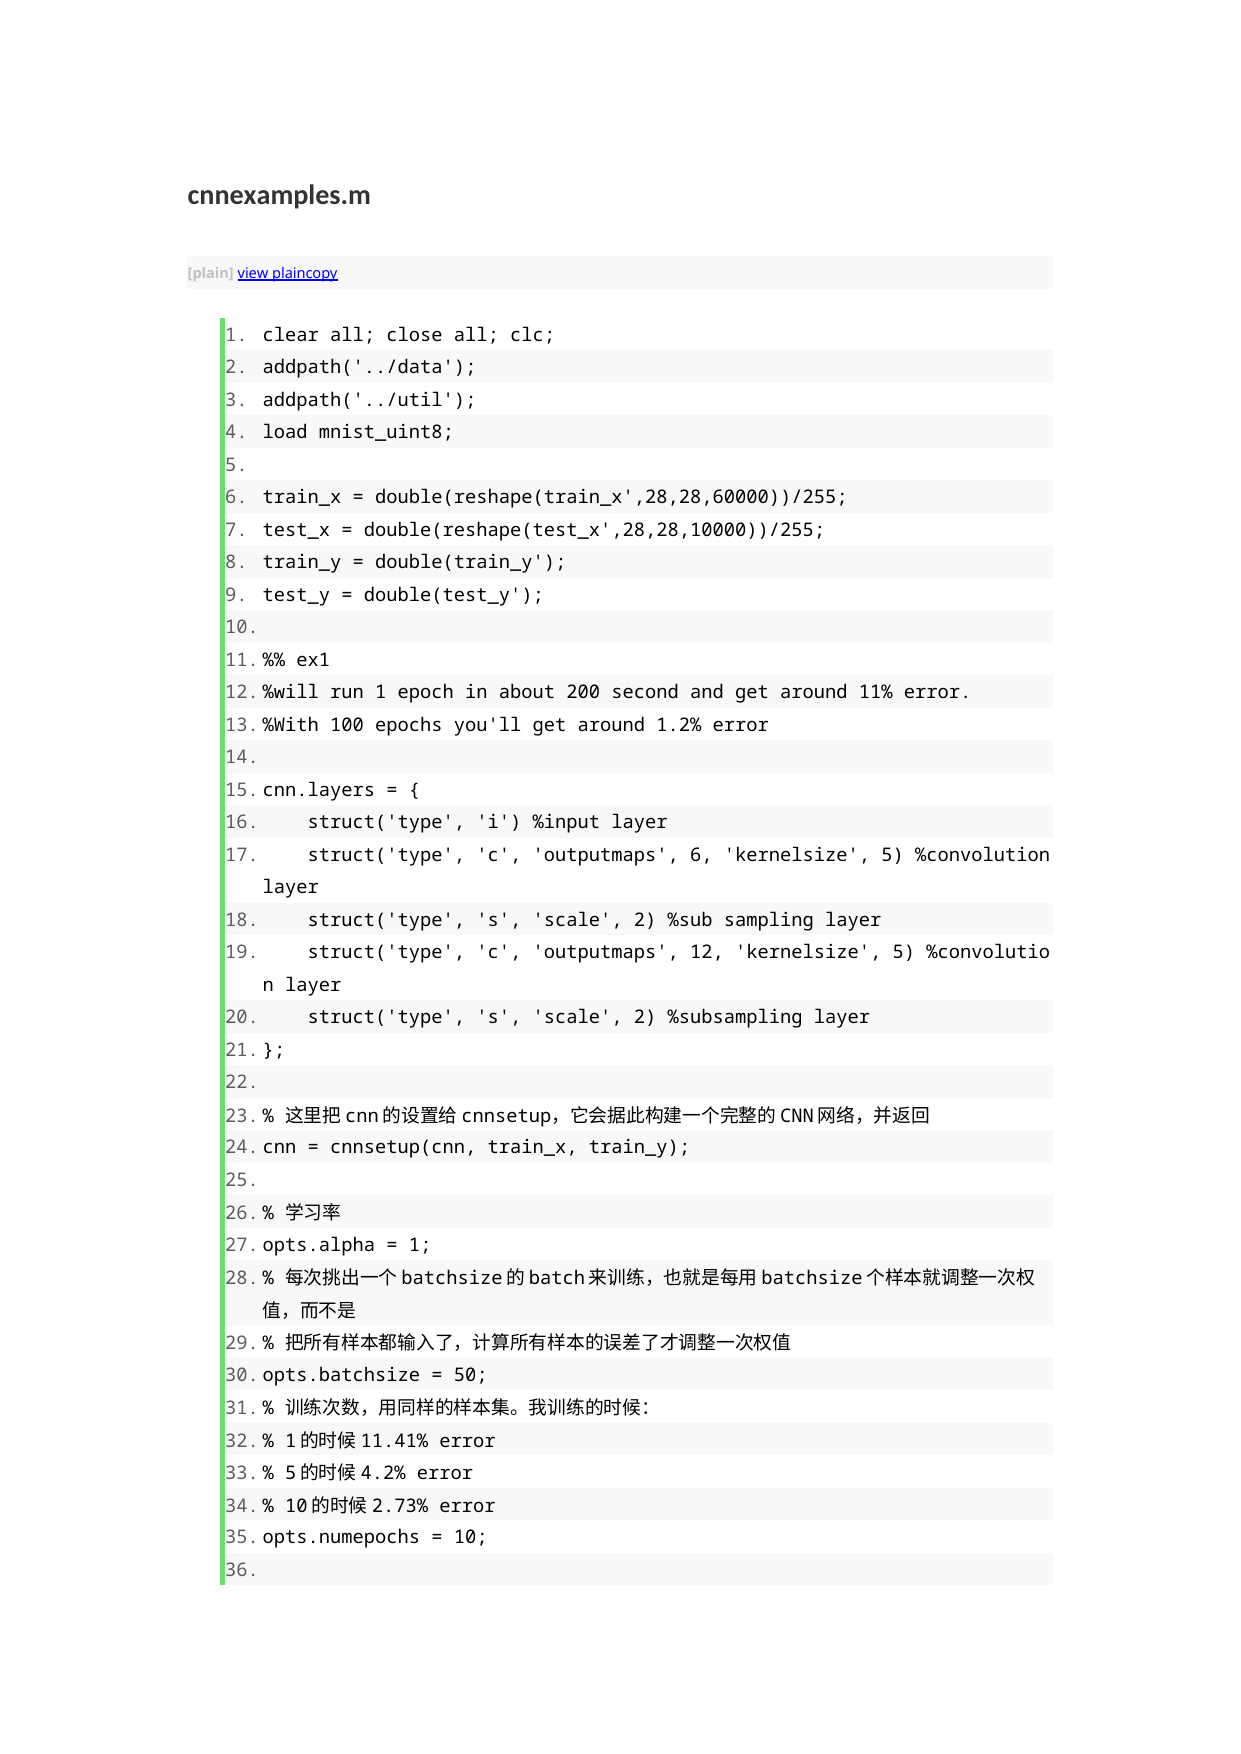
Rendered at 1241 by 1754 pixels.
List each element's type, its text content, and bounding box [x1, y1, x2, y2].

list test_y = double(test_y'); [225, 578, 1053, 610]
list }; [225, 1033, 1053, 1065]
list % 5的时候 4.2% error [225, 1455, 1053, 1488]
list % 把所有样本都输入了，计算所有样本的误差了才调整一次权值 [225, 1325, 1053, 1358]
list opts.batchsize = 50; [225, 1358, 1053, 1390]
text [plain] view plaincopy [187, 256, 1053, 289]
list % 学习率 [225, 1195, 1053, 1228]
list % 训练次数，用同样的样本集。我训练的时候： [225, 1390, 1053, 1423]
list % 这里把cnn的设置给cnnsetup，它会据此构建一个完整的CNN网络，并返回 [225, 1098, 1053, 1130]
list load mnist_uint8; [225, 415, 1053, 448]
list struct('type', 's', 'scale', 2) %sub sampling layer [225, 903, 1053, 935]
list opts.numepochs = 10; [225, 1520, 1053, 1553]
list struct('type', 'i') %input layer [225, 805, 1053, 838]
list % 每次挑出一个batchsize的batch来训练，也就是每用batchsize个样本就调整一次权值，而不是 [225, 1260, 1053, 1325]
list opts.alpha = 1; [225, 1228, 1053, 1260]
list struct('type', 'c', 'outputmaps', 6, 'kernelsize', 5) %convolution layer [225, 838, 1053, 903]
list % 10的时候 2.73% error [225, 1488, 1053, 1520]
list addpath('../data'); [225, 350, 1053, 383]
list clear all; close all; clc; [225, 318, 1053, 350]
list % 1的时候 11.41% error [225, 1423, 1053, 1455]
text cnnexamples.m [187, 162, 1053, 227]
list %% ex1 [225, 643, 1053, 675]
list train_x = double(reshape(train_x',28,28,60000))/255; [225, 480, 1053, 513]
list struct('type', 'c', 'outputmaps', 12, 'kernelsize', 5) %convolution layer [225, 935, 1053, 1000]
list %With 100 epochs you'll get around 1.2% error [225, 708, 1053, 740]
list cnn.layers = { [225, 773, 1053, 805]
list %will run 1 epoch in about 200 second and get around 11% error. [225, 675, 1053, 708]
list struct('type', 's', 'scale', 2) %subsampling layer [225, 1000, 1053, 1033]
list cnn = cnnsetup(cnn, train_x, train_y); [225, 1130, 1053, 1163]
list addpath('../util'); [225, 383, 1053, 415]
list train_y = double(train_y'); [225, 545, 1053, 578]
list test_x = double(reshape(test_x',28,28,10000))/255; [225, 513, 1053, 545]
